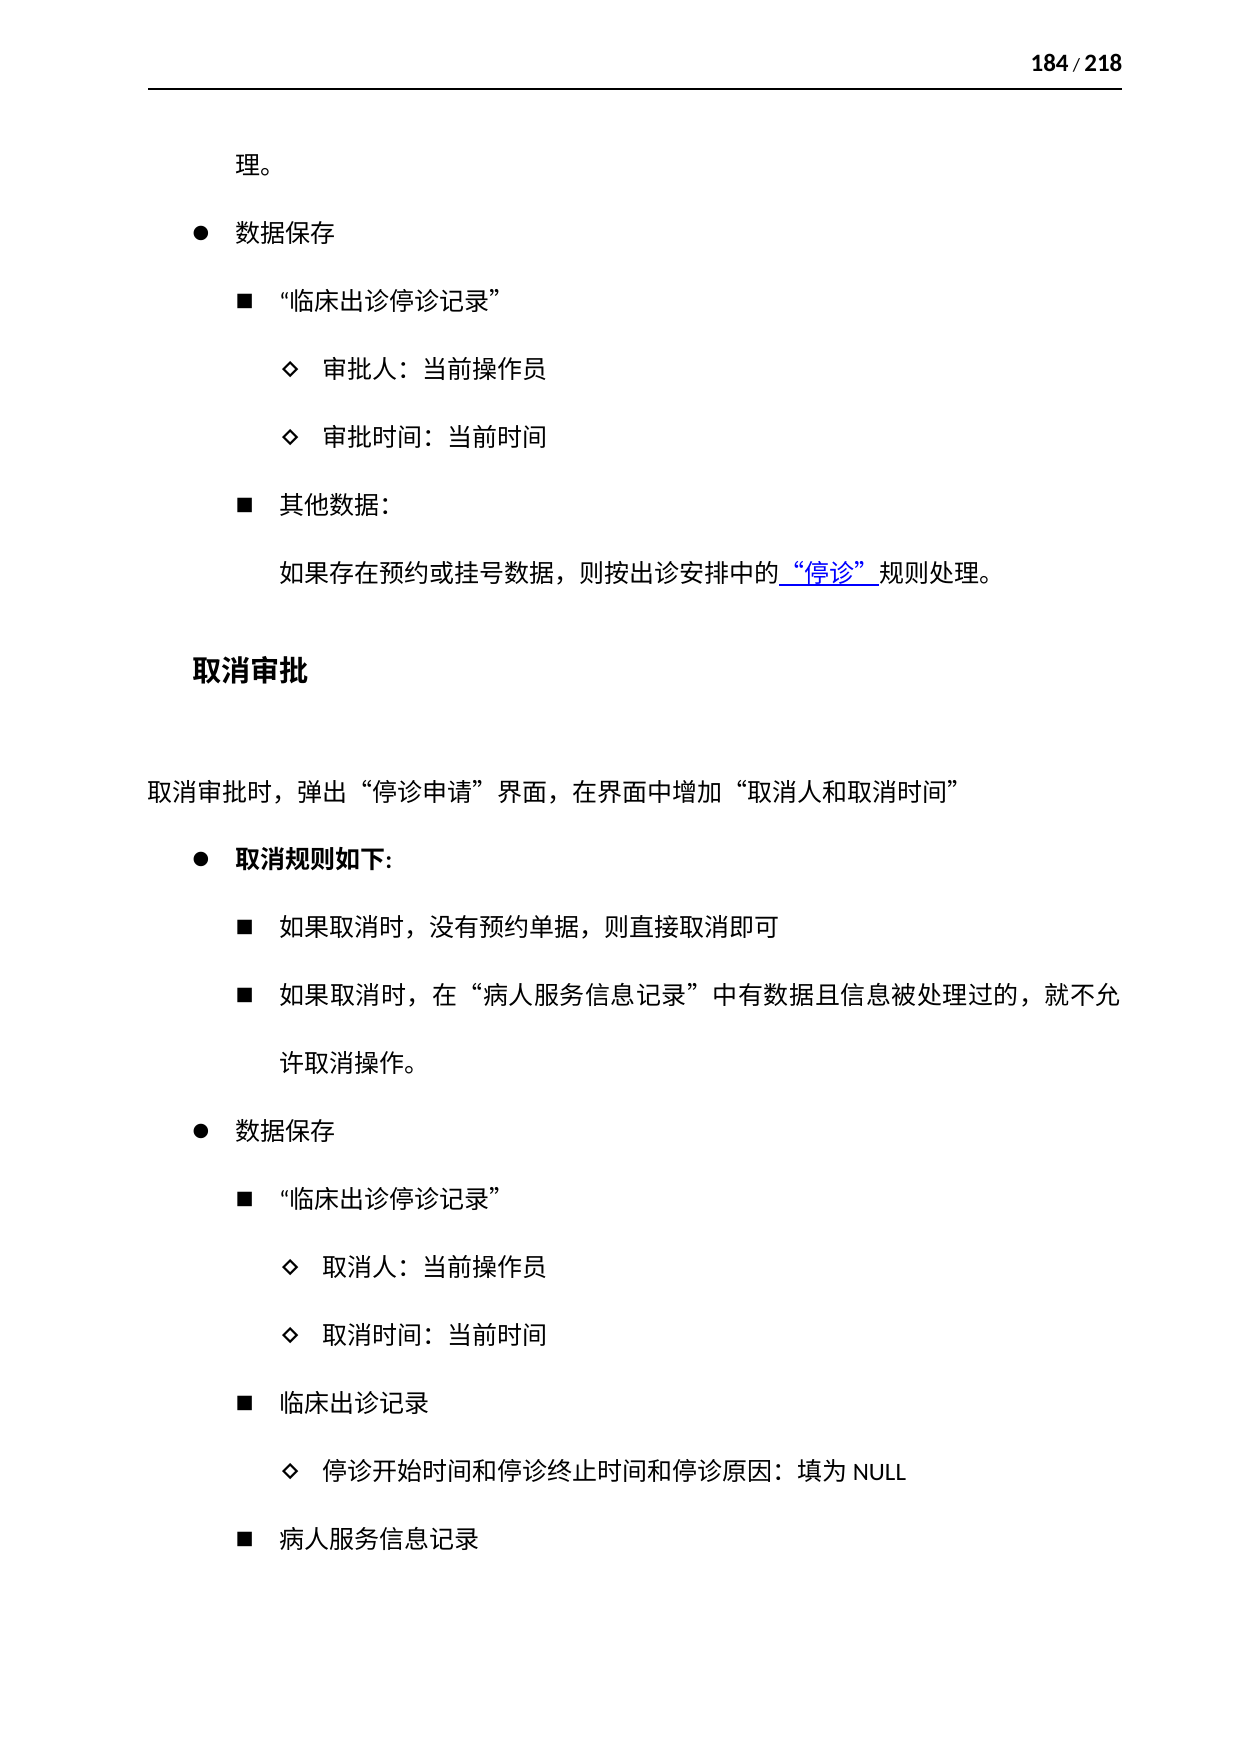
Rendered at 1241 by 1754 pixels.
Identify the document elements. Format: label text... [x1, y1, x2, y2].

list 如果取消时，没有预约单据，则直接取消即可 [235, 892, 1122, 960]
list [235, 130, 1122, 198]
list “临床出诊停诊记录” [235, 266, 1122, 334]
list 如果存在预约或挂号数据，则按出诊安排中的“停诊”规则处理。 [279, 537, 1122, 605]
list 病人服务信息记录 [235, 1503, 1122, 1571]
list 取消规则如下: [191, 824, 1122, 892]
list 数据保存 [191, 1096, 1122, 1164]
list 取消时间：当前时间 [279, 1299, 1122, 1367]
text 取消审批时，弹出“停诊申请”界面，在界面中增加“取消人和取消时间” [148, 756, 1122, 824]
list 取消人：当前操作员 [279, 1232, 1122, 1299]
list 如果取消时，在“病人服务信息记录”中有数据且信息被处理过的，就不允许取消操作。 [235, 960, 1122, 1096]
list “临床出诊停诊记录” [235, 1164, 1122, 1232]
list 停诊开始时间和停诊终止时间和停诊原因：填为NULL [279, 1435, 1122, 1503]
list 数据保存 [191, 198, 1122, 266]
list 审批时间：当前时间 [279, 402, 1122, 469]
list 其他数据： [235, 469, 1122, 537]
list 临床出诊记录 [235, 1367, 1122, 1435]
subtitle 取消审批 [192, 634, 1122, 702]
list 审批人：当前操作员 [279, 334, 1122, 402]
